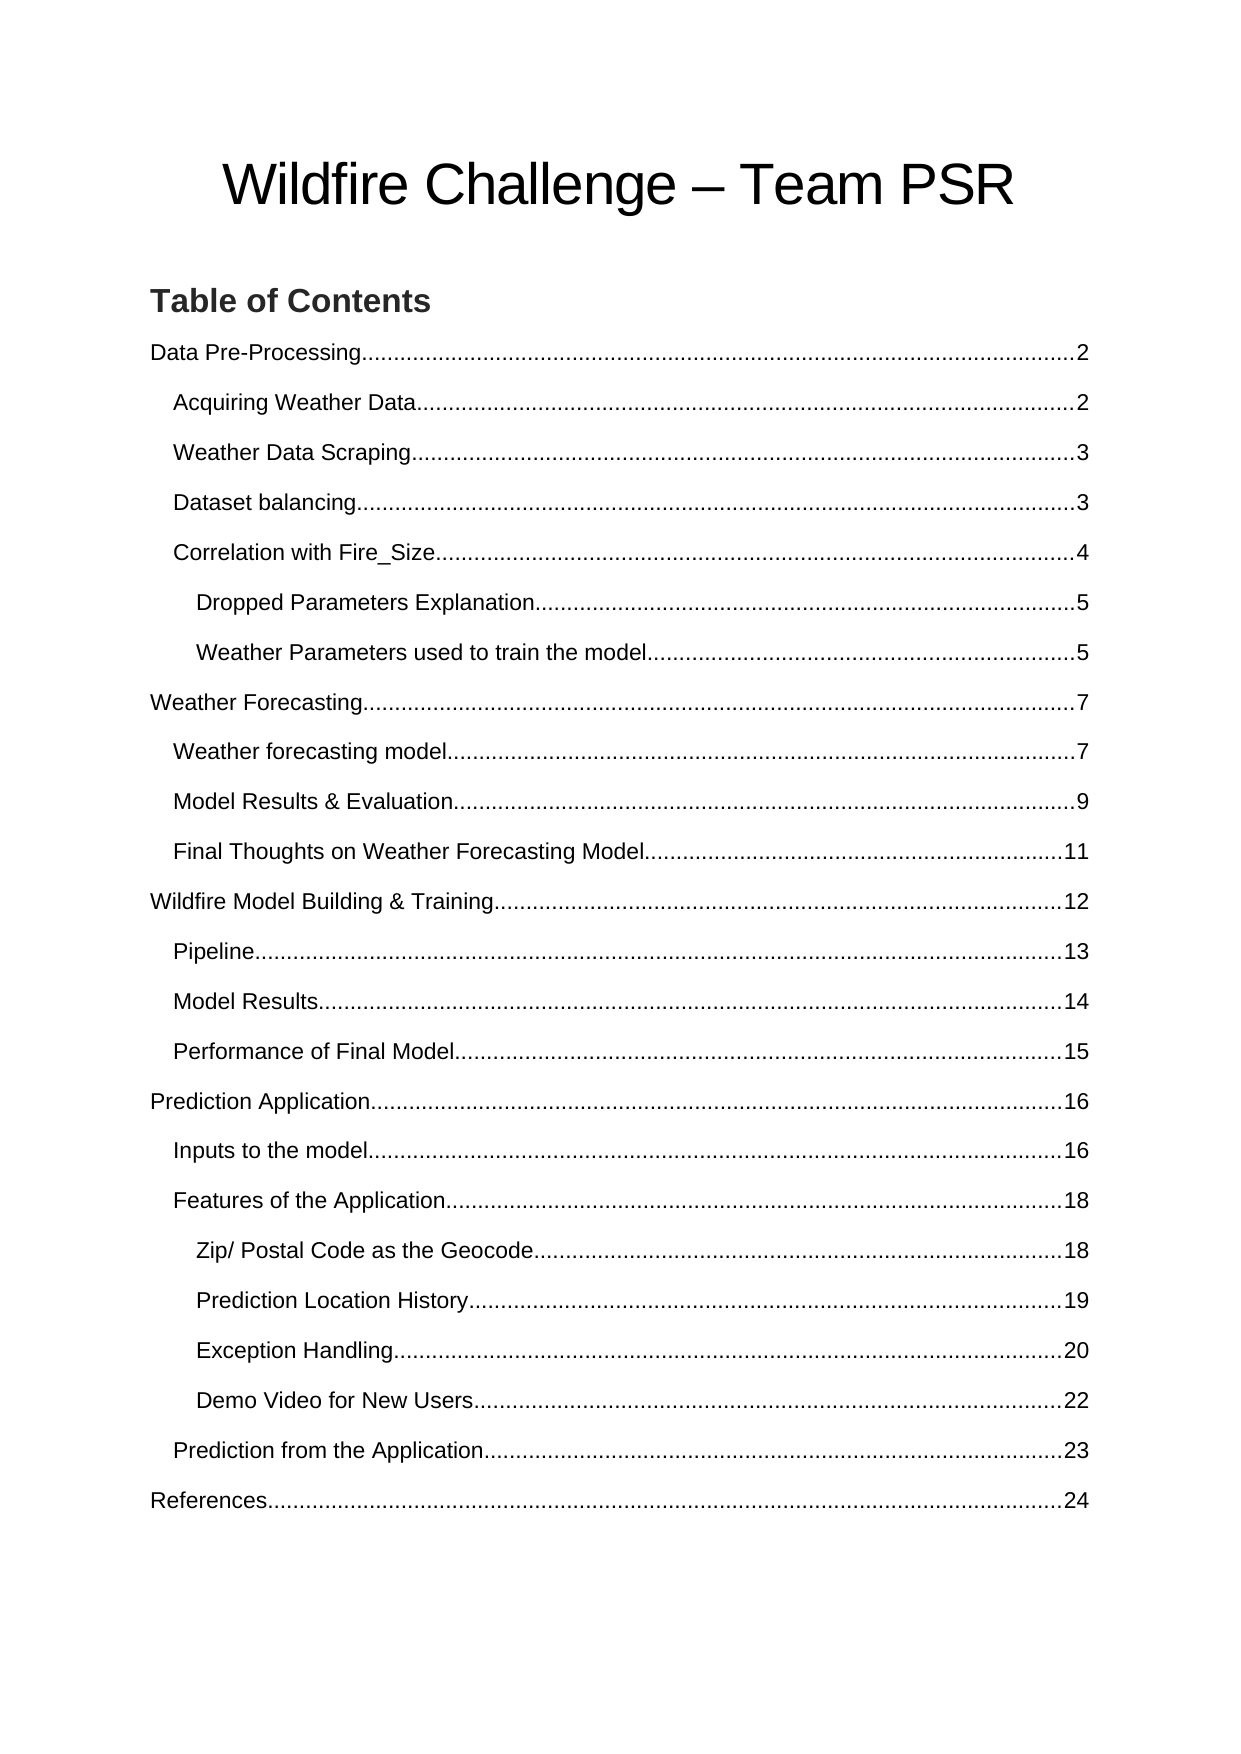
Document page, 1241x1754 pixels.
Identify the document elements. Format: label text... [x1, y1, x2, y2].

title Wildfire Challenge – Team PSR [150, 150, 1090, 217]
